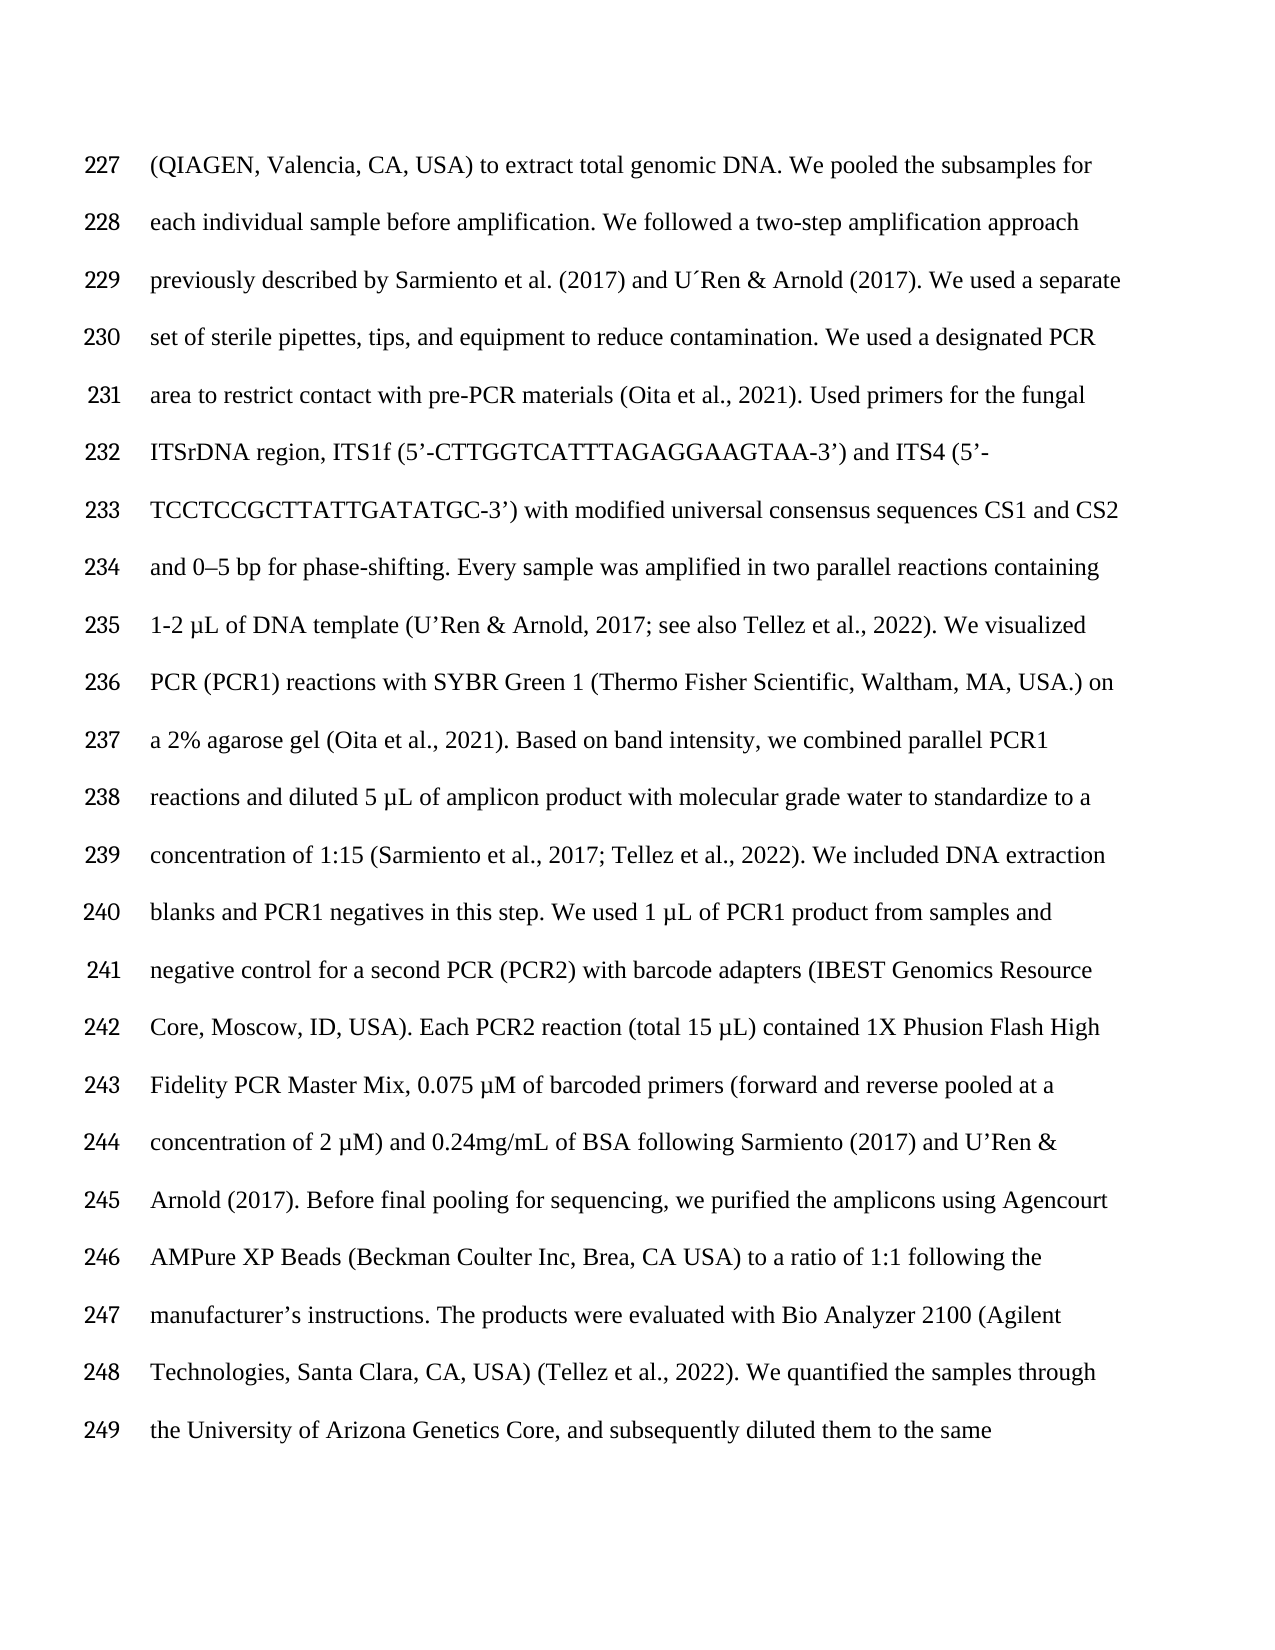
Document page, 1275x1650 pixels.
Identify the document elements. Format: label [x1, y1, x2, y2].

text [150, 150, 1125, 1444]
